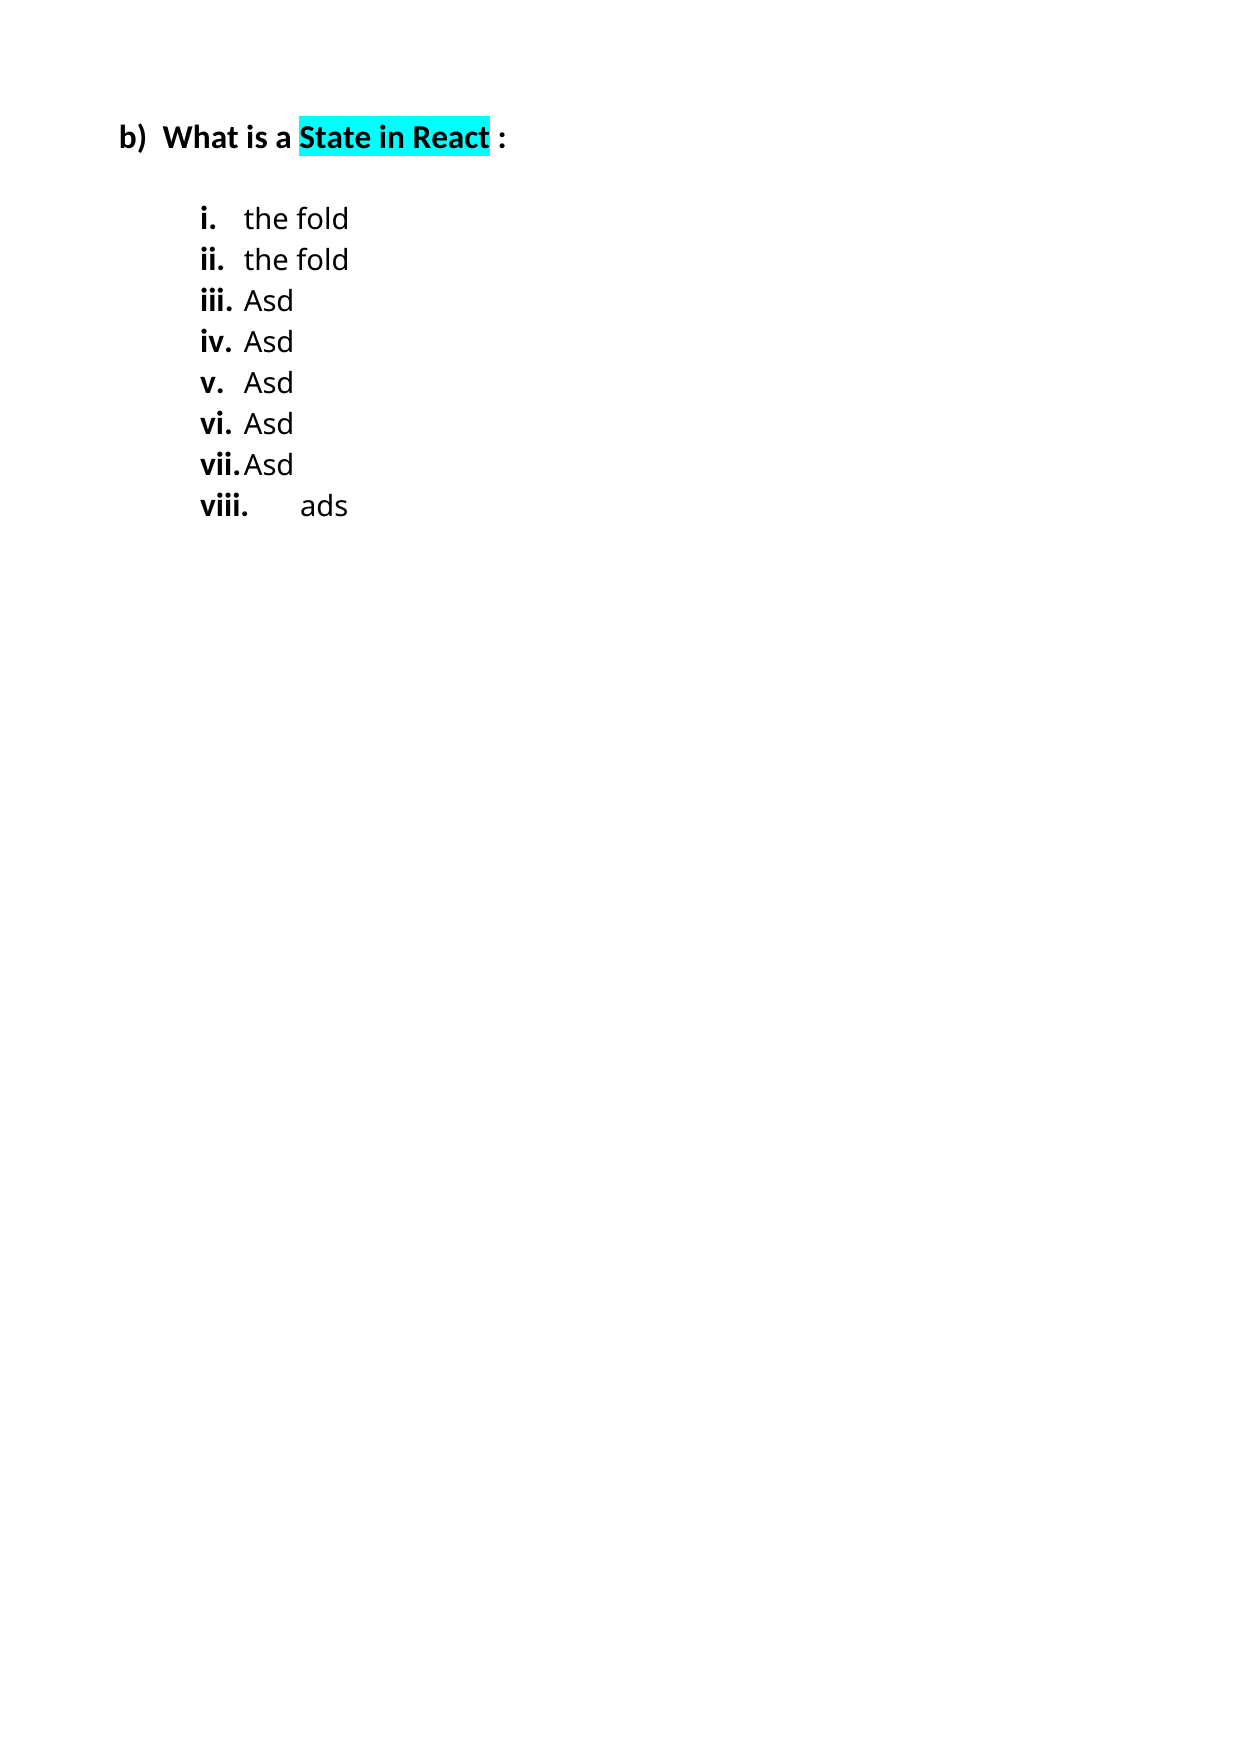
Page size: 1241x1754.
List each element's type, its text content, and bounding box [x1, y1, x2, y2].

list Asd [200, 279, 1165, 320]
list Asd [200, 443, 1165, 484]
list Asd [200, 320, 1165, 361]
list the fold [200, 197, 1165, 238]
list the fold [200, 238, 1165, 279]
list Asd [200, 361, 1165, 402]
list What is a State in React : [119, 116, 299, 156]
list Asd [200, 402, 1165, 443]
list ads [200, 484, 1165, 525]
list What is a State in React : [490, 116, 1165, 156]
